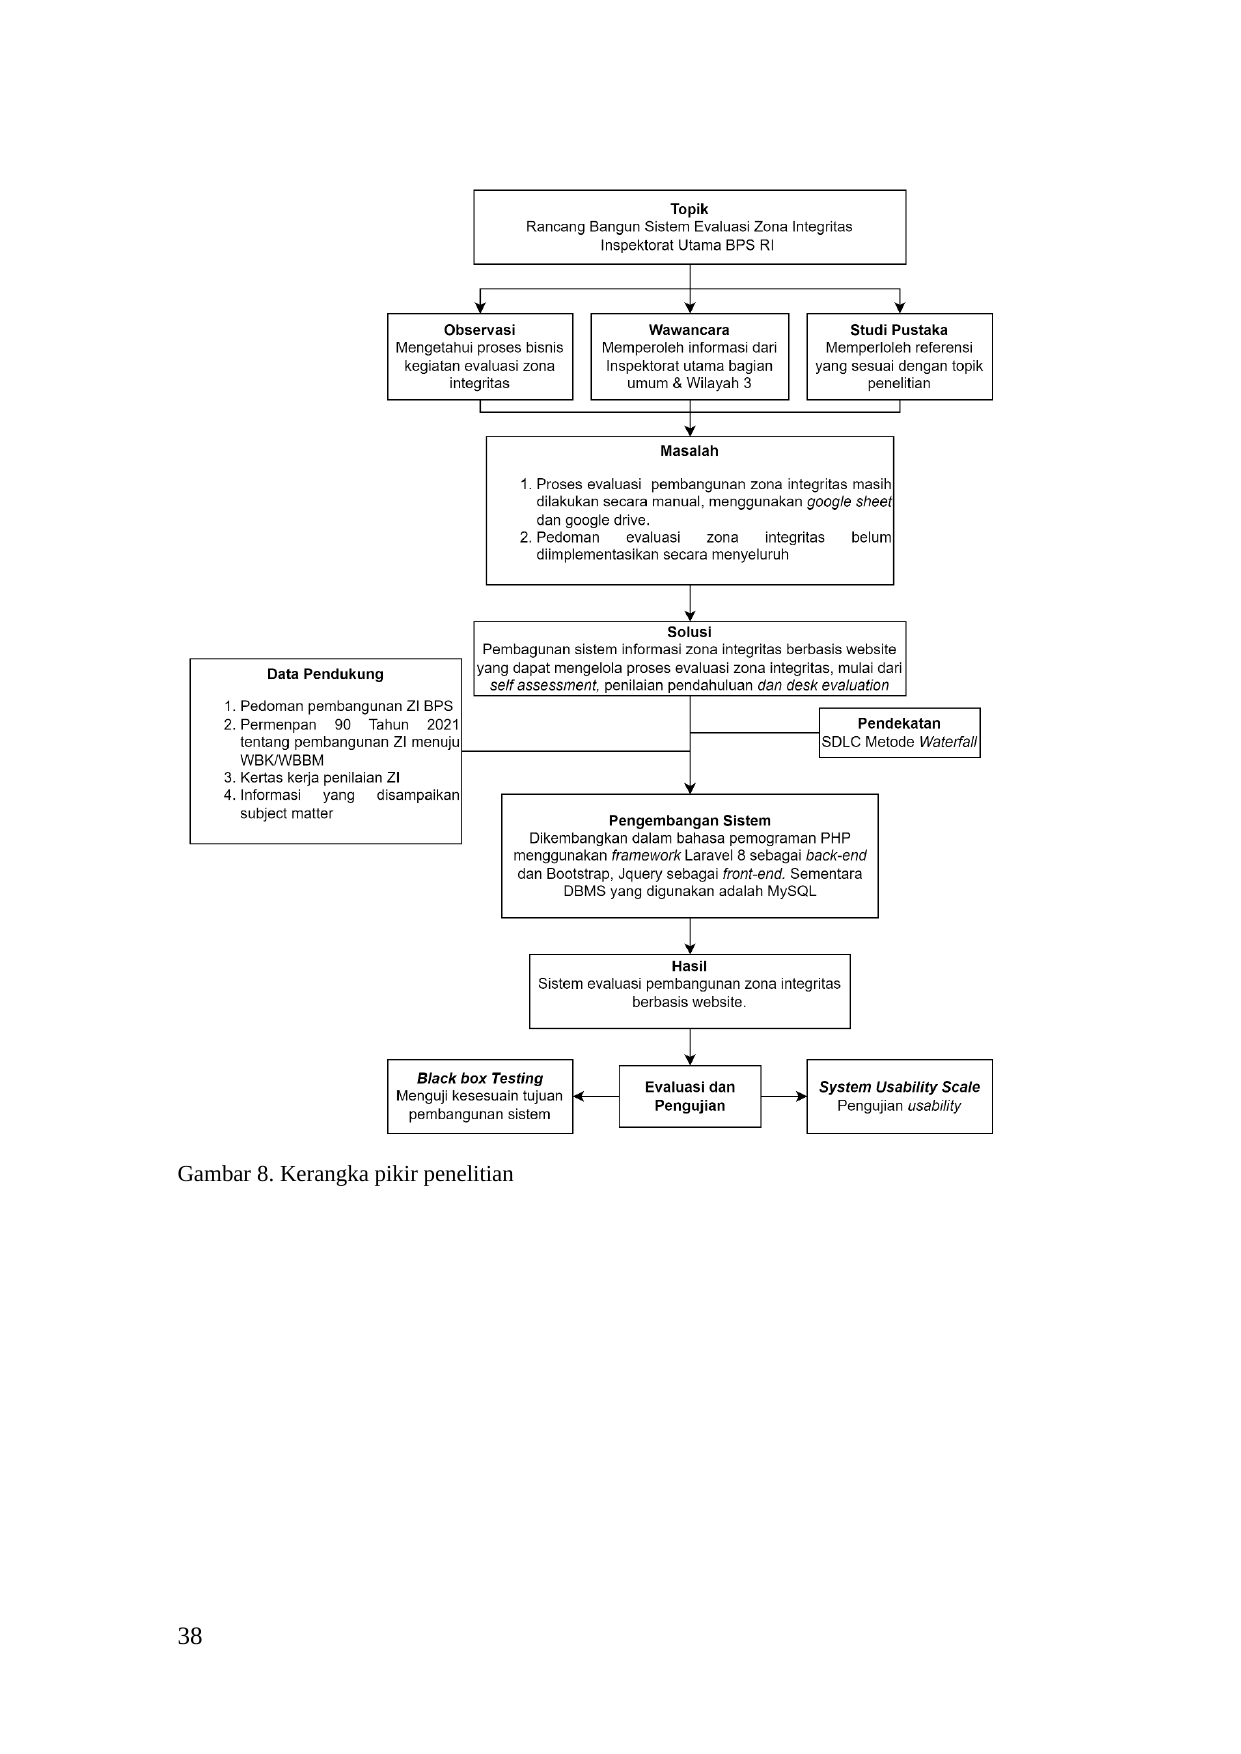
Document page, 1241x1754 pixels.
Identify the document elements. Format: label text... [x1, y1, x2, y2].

picture [177, 177, 1004, 1146]
text Gambar 8. Kerangka pikir penelitian [177, 1160, 1004, 1187]
